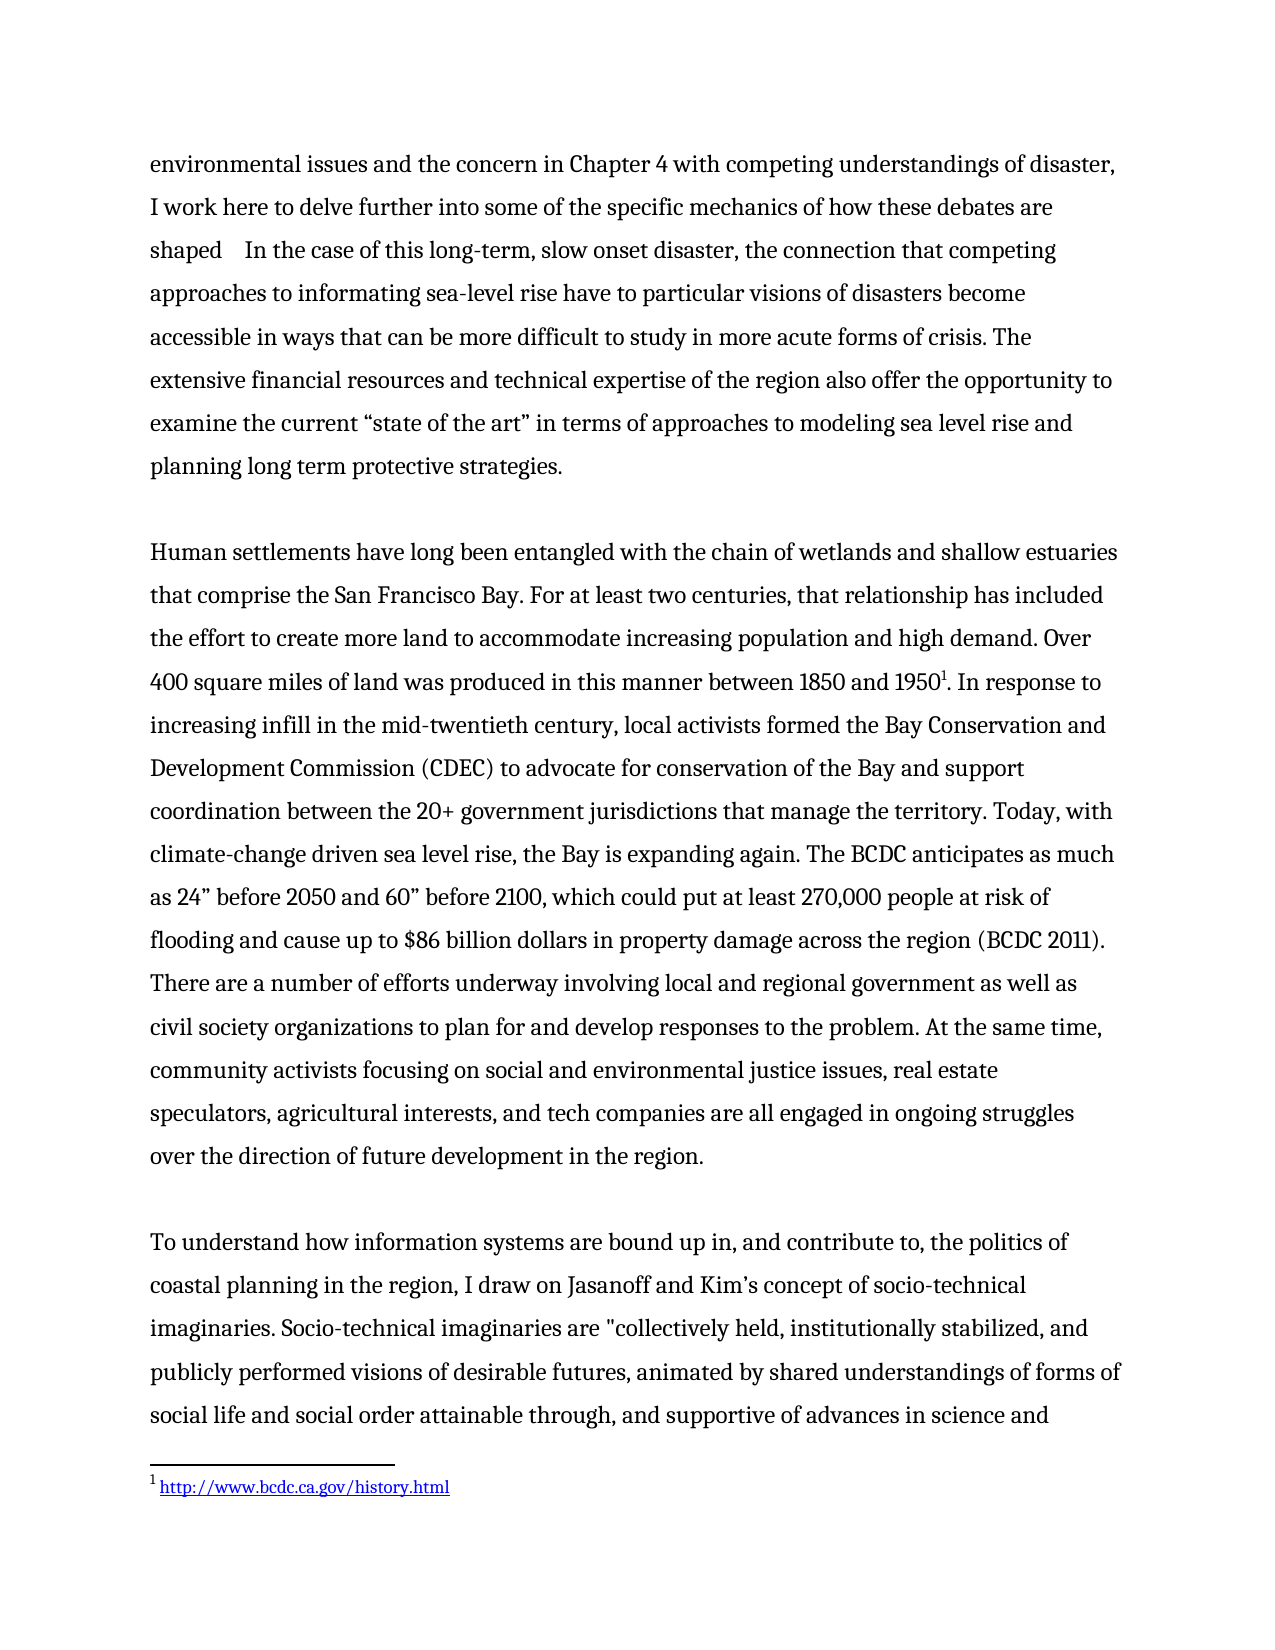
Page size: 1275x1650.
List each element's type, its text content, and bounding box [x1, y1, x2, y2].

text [150, 1228, 1125, 1429]
text Human settlements have long been entangled with the chain of wetlands and shallow estuaries that comprise the San Francisco Bay. For at least two centuries, that relationship has included the effort to create more land to accommodate increasing population and high demand. Over 400 square miles of land was produced in this manner between 1850 and 1950. In response to increasing infill in the mid-twentieth century, local activists formed the Bay Conservation and Development Commission (CDEC) to advocate for conservation of the Bay and support coordination between the 20+ government jurisdictions that manage the territory. Today, with climate-change driven sea level rise, the Bay is expanding again. The BCDC anticipates as much as 24” before 2050 and 60” before 2100, which could put at least 270,000 people at risk of flooding and cause up to $86 billion dollars in property damage across the region (BCDC 2011). There are a number of efforts underway involving local and regional government as well as civil society organizations to plan for and develop responses to the problem. At the same time, community activists focusing on social and environmental justice issues, real estate speculators, agricultural interests, and tech companies are all engaged in ongoing struggles over the direction of future development in the region. [150, 538, 1125, 1171]
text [150, 150, 1125, 481]
